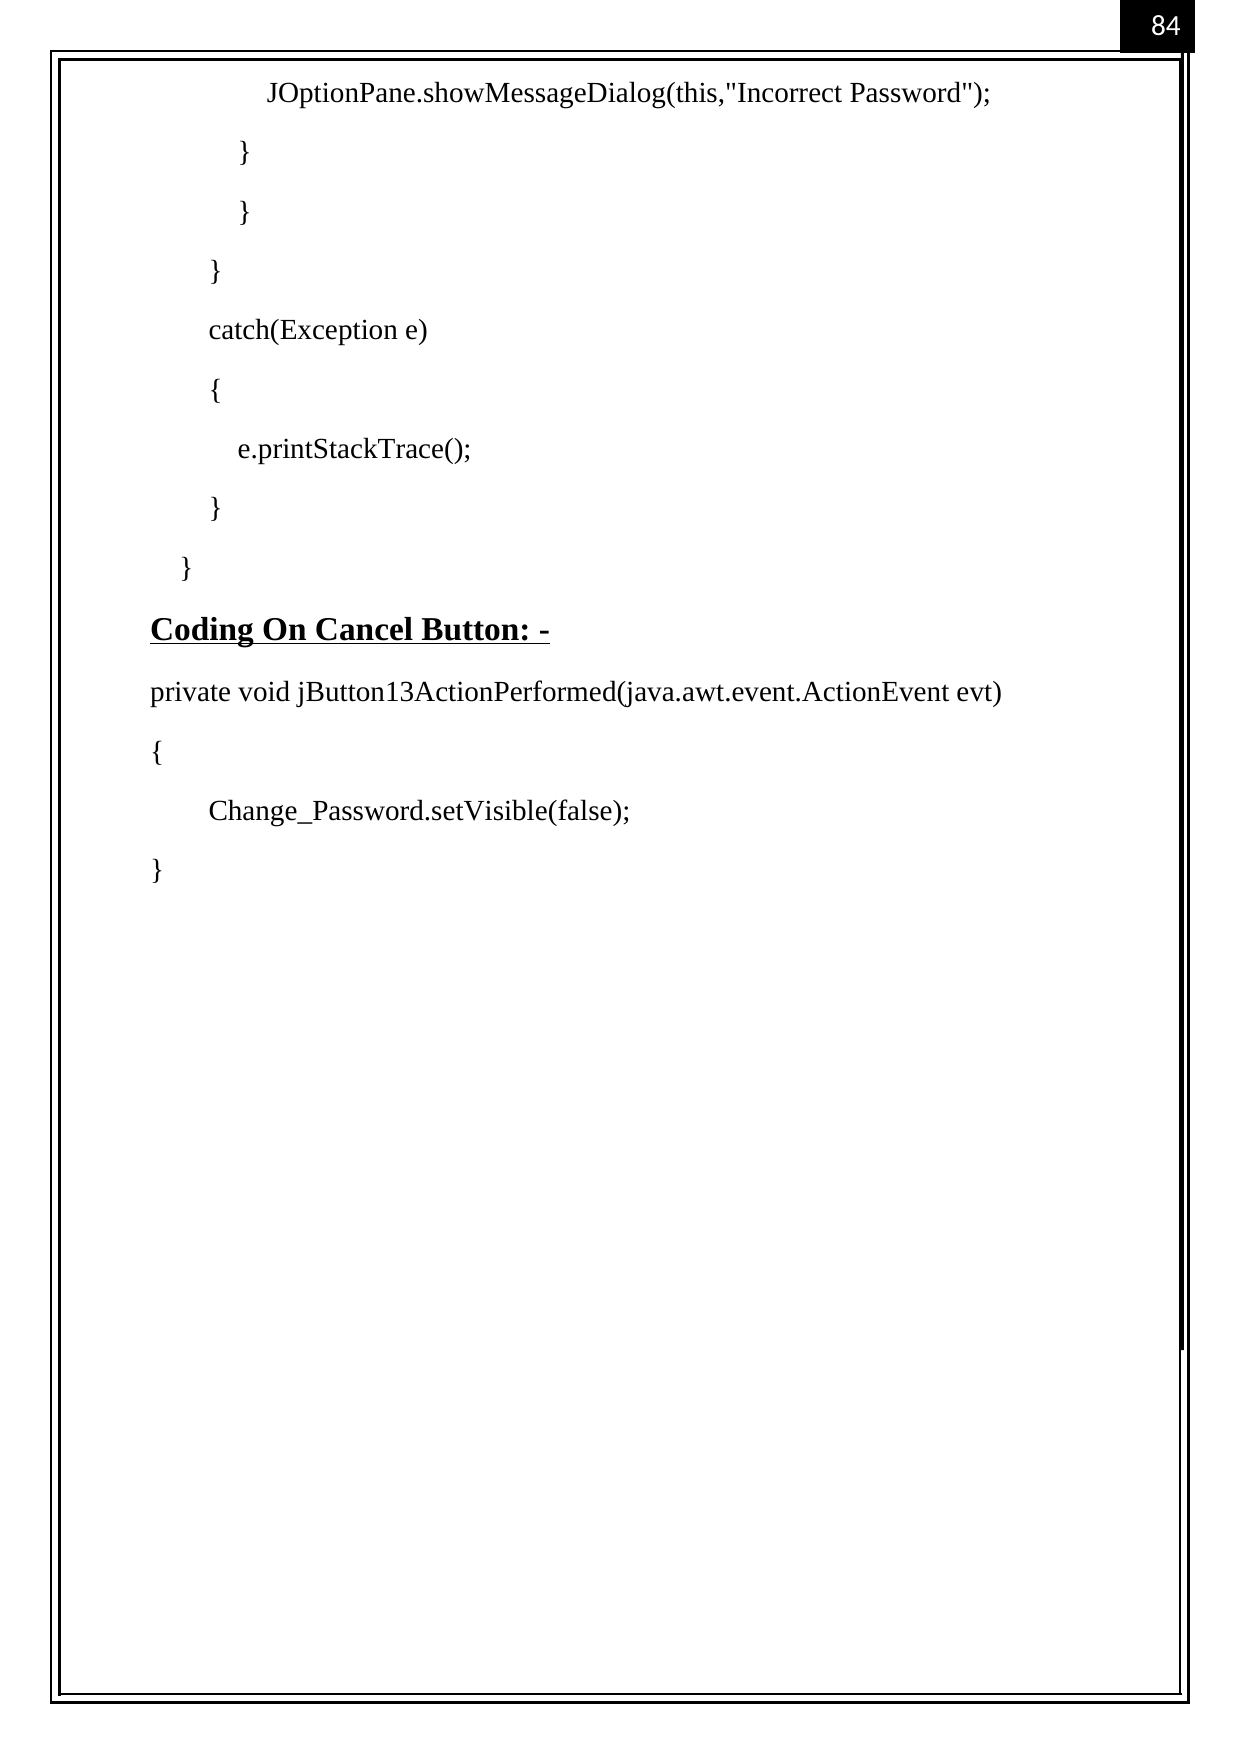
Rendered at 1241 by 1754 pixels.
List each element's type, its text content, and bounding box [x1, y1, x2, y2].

text } [150, 253, 1090, 287]
text catch(Exception e) [150, 312, 1090, 346]
text JOptionPane.showMessageDialog(this,"Incorrect Password"); [150, 75, 1090, 108]
text } [150, 491, 1090, 524]
text } [150, 194, 1090, 227]
text { [150, 372, 1090, 405]
text } [150, 550, 1090, 583]
text Change_Password.setVisible(false); [150, 793, 1090, 827]
text Coding On Cancel Button: - [150, 609, 1090, 648]
text { [150, 734, 1090, 767]
text e.printStackTrace(); [150, 431, 1090, 465]
text private void jButton13ActionPerformed(java.awt.event.ActionEvent evt) [150, 674, 1090, 708]
text } [150, 852, 1090, 886]
text } [150, 134, 1090, 168]
